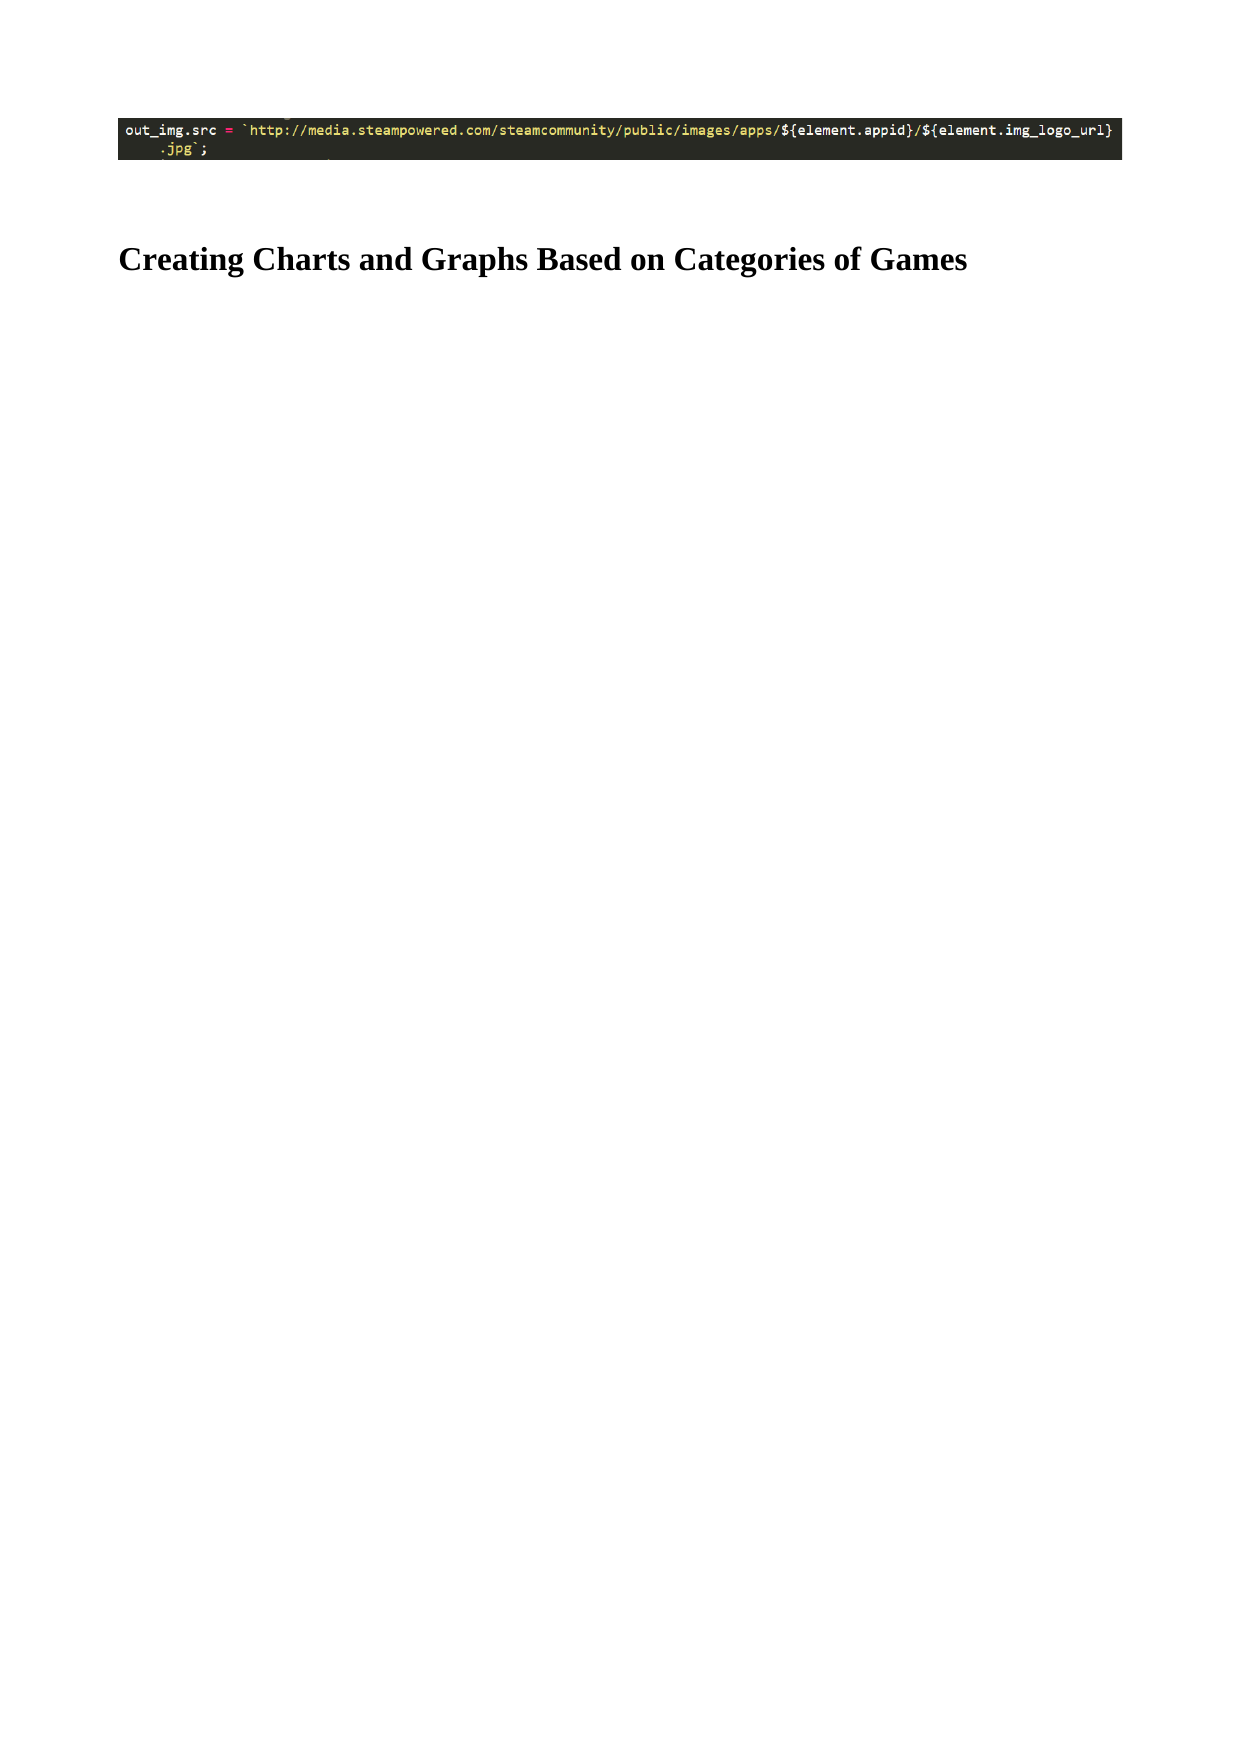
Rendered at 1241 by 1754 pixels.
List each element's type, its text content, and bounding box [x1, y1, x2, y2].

text Creating Charts and Graphs Based on Categories of Games [118, 239, 1122, 277]
picture [118, 118, 1123, 160]
